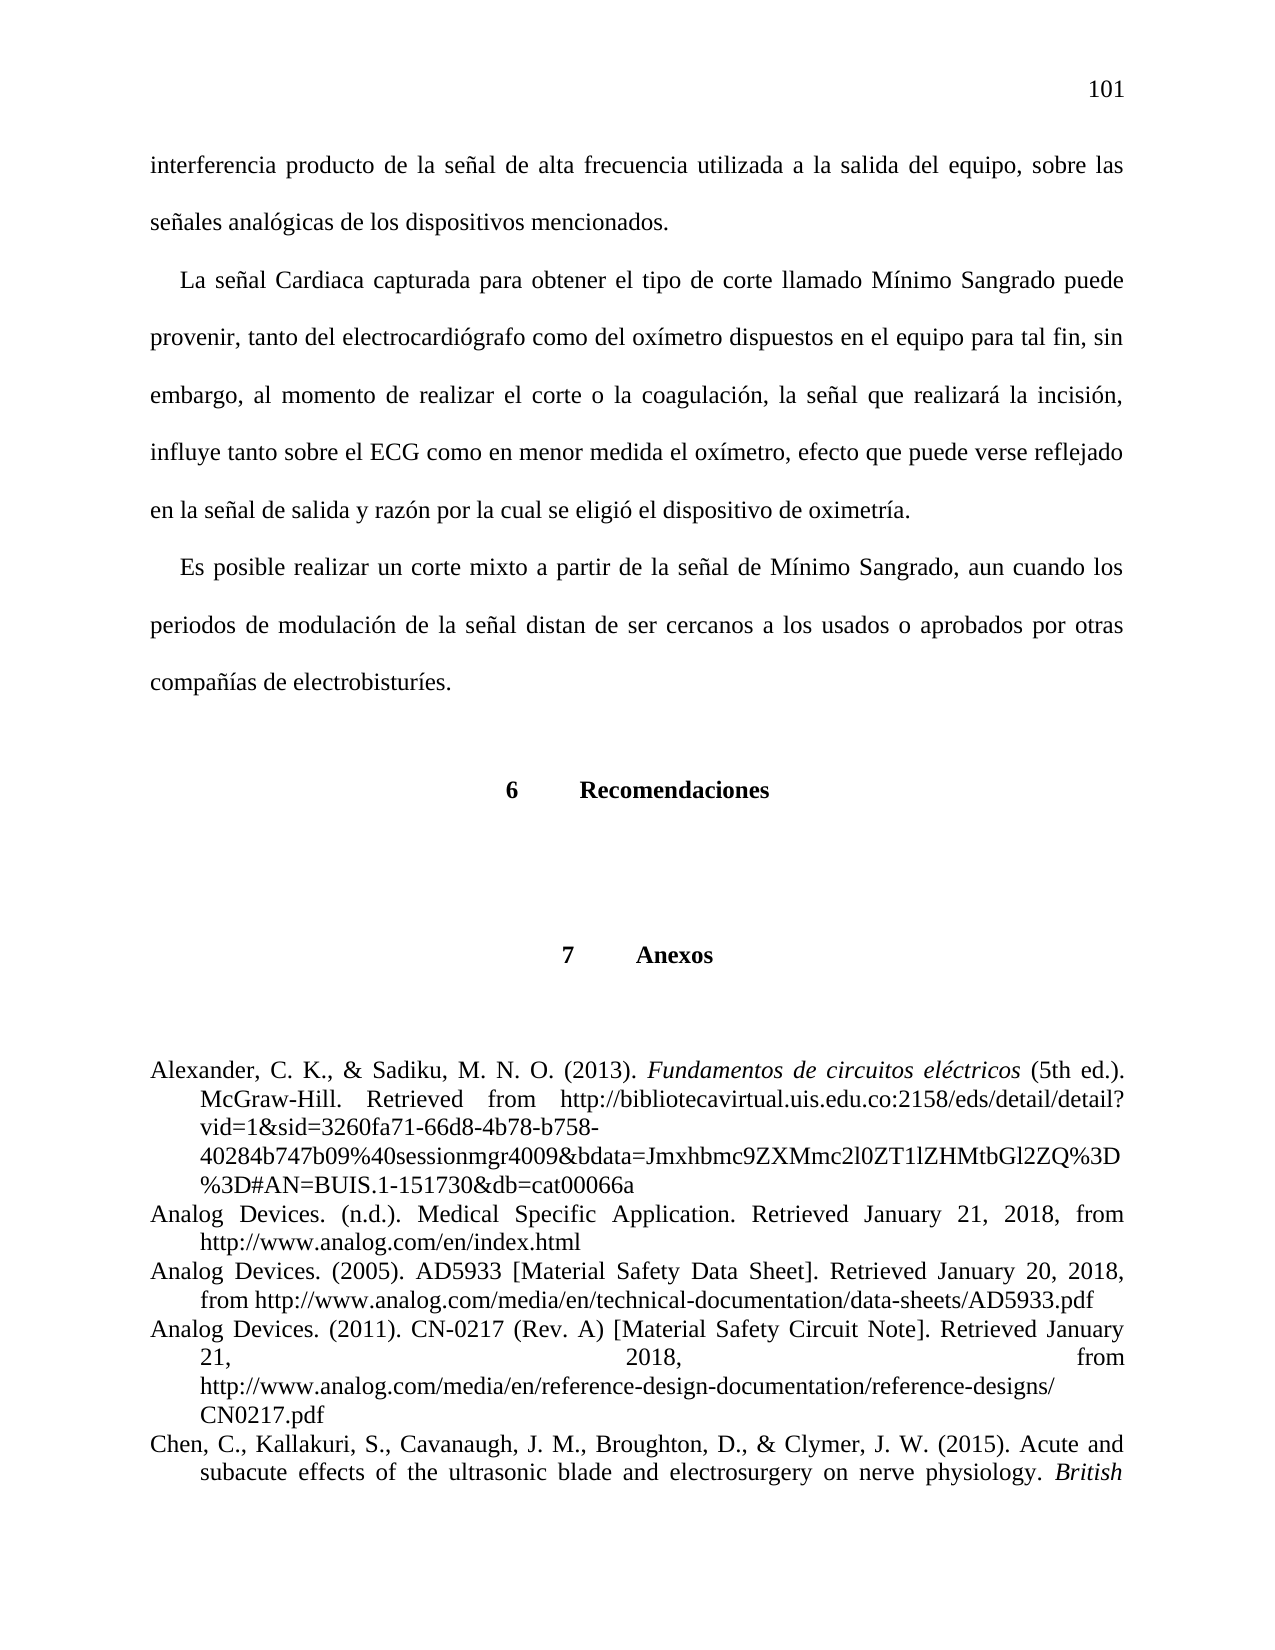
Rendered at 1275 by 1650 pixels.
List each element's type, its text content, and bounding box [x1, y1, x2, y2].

text Es posible realizar un corte mixto a partir de la señal de Mínimo Sangrado, aun cuando los periodos de modulación de la señal distan de ser cercanos a los usados o aprobados por otras compañías de electrobisturíes. [150, 552, 1125, 696]
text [150, 1429, 1125, 1486]
text La señal Cardiaca capturada para obtener el tipo de corte llamado Mínimo Sangrado puede provenir, tanto del electrocardiógrafo como del oxímetro dispuestos en el equipo para tal fin, sin embargo, al momento de realizar el corte o la coagulación, la señal que realizará la incisión, influye tanto sobre el ECG como en menor medida el oxímetro, efecto que puede verse reflejado en la señal de salida y razón por la cual se eligió el dispositivo de oximetría. [150, 265, 1125, 524]
subtitle Anexos [150, 940, 1125, 969]
text Analog Devices. (2005). AD5933 [Material Safety Data Sheet]. Retrieved January 20, 2018, from http://www.analog.com/media/en/technical-documentation/data-sheets/AD5933.pdf [150, 1256, 1125, 1314]
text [150, 150, 1125, 236]
text Analog Devices. (2011). CN-0217 (Rev. A) [Material Safety Circuit Note]. Retrieved January 21, 2018, from http://www.analog.com/media/en/reference-design-documentation/reference-designs/CN0217.pdf [150, 1314, 1125, 1429]
subtitle Recomendaciones [150, 775, 1125, 804]
text Alexander, C. K., & Sadiku, M. N. O. (2013). Fundamentos de circuitos eléctricos (5th ed.). McGraw-Hill. Retrieved from http://bibliotecavirtual.uis.edu.co:2158/eds/detail/detail?vid=1&sid=3260fa71-66d8-4b78-b758-40284b747b09%40sessionmgr4009&bdata=Jmxhbmc9ZXMmc2l0ZT1lZHMtbGl2ZQ%3D%3D#AN=BUIS.1-151730&db=cat00066a [150, 1055, 1125, 1199]
text Analog Devices. (n.d.). Medical Specific Application. Retrieved January 21, 2018, from http://www.analog.com/en/index.html [150, 1199, 1125, 1256]
